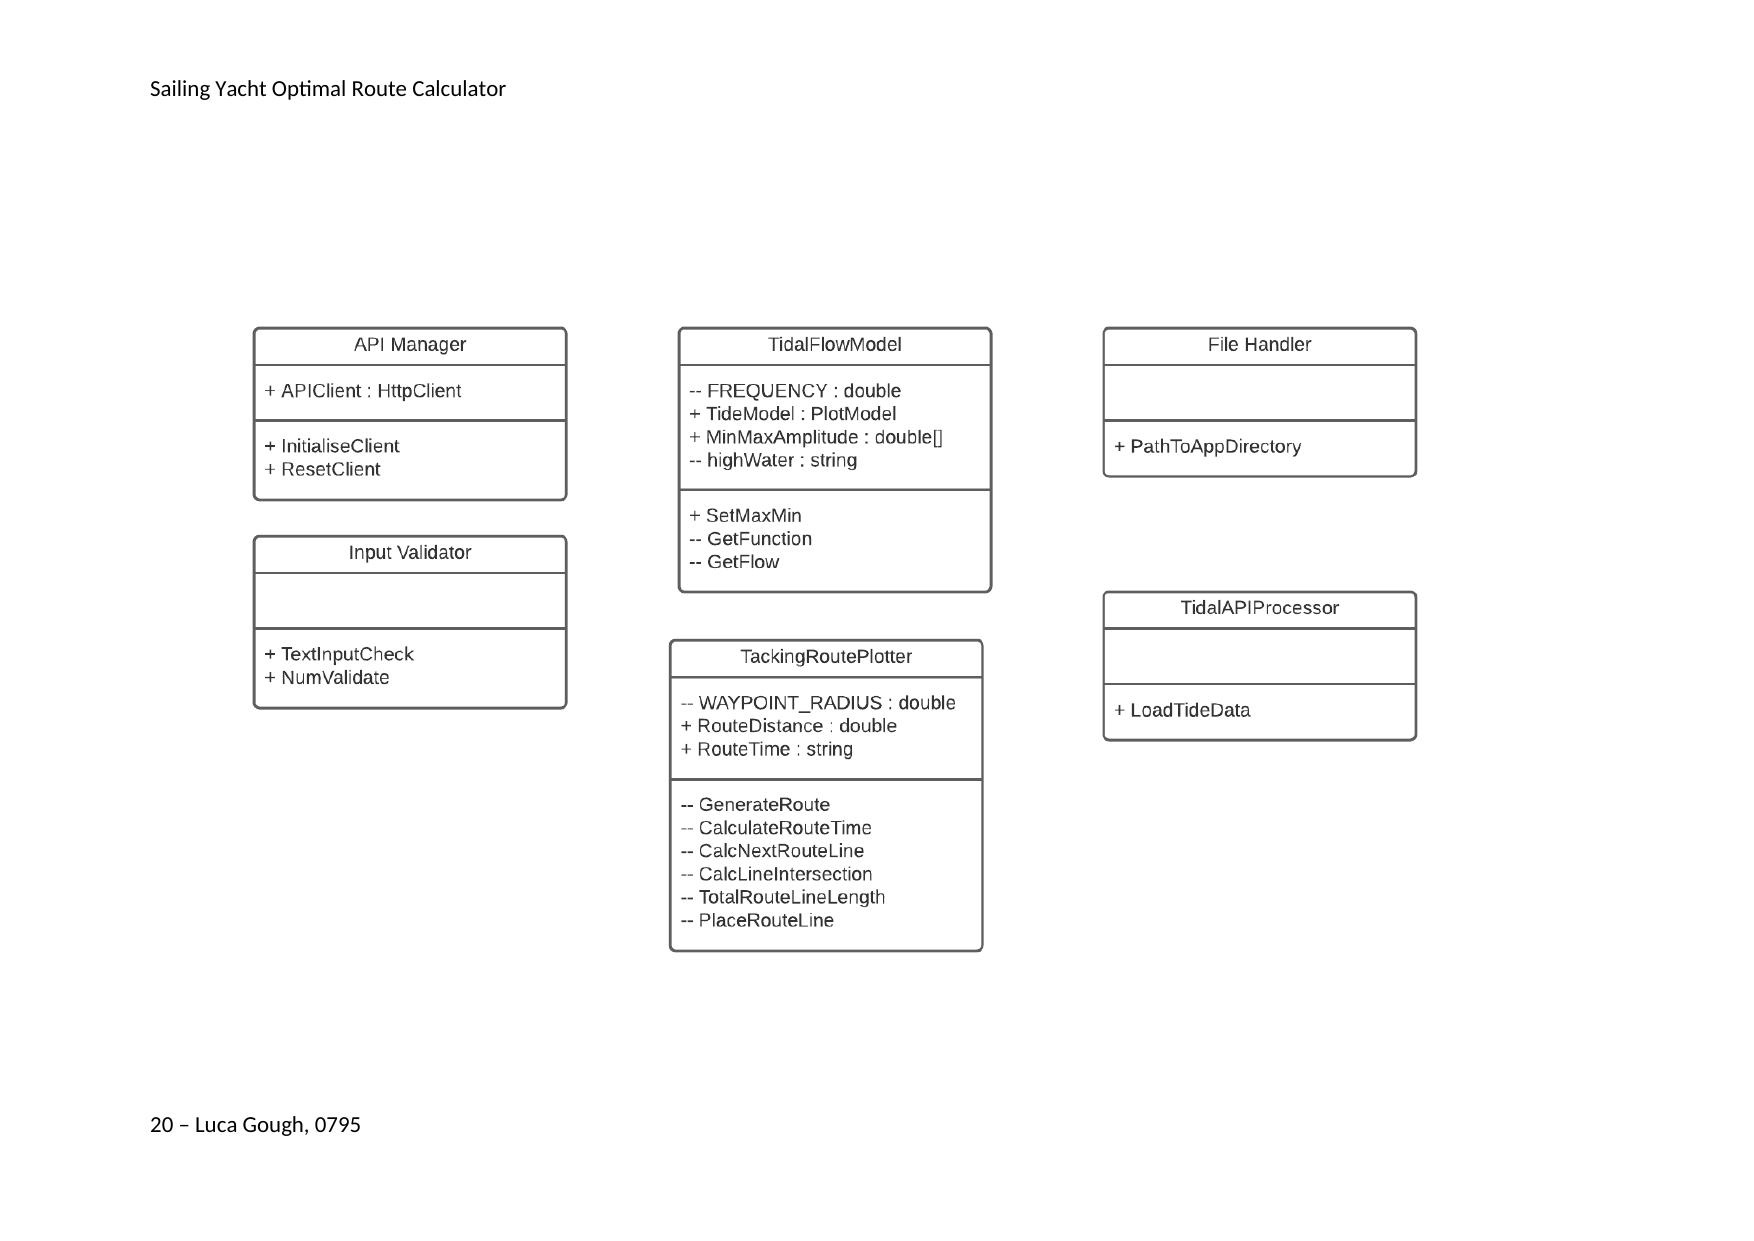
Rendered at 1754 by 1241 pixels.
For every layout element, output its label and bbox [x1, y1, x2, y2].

picture [219, 150, 1448, 1200]
